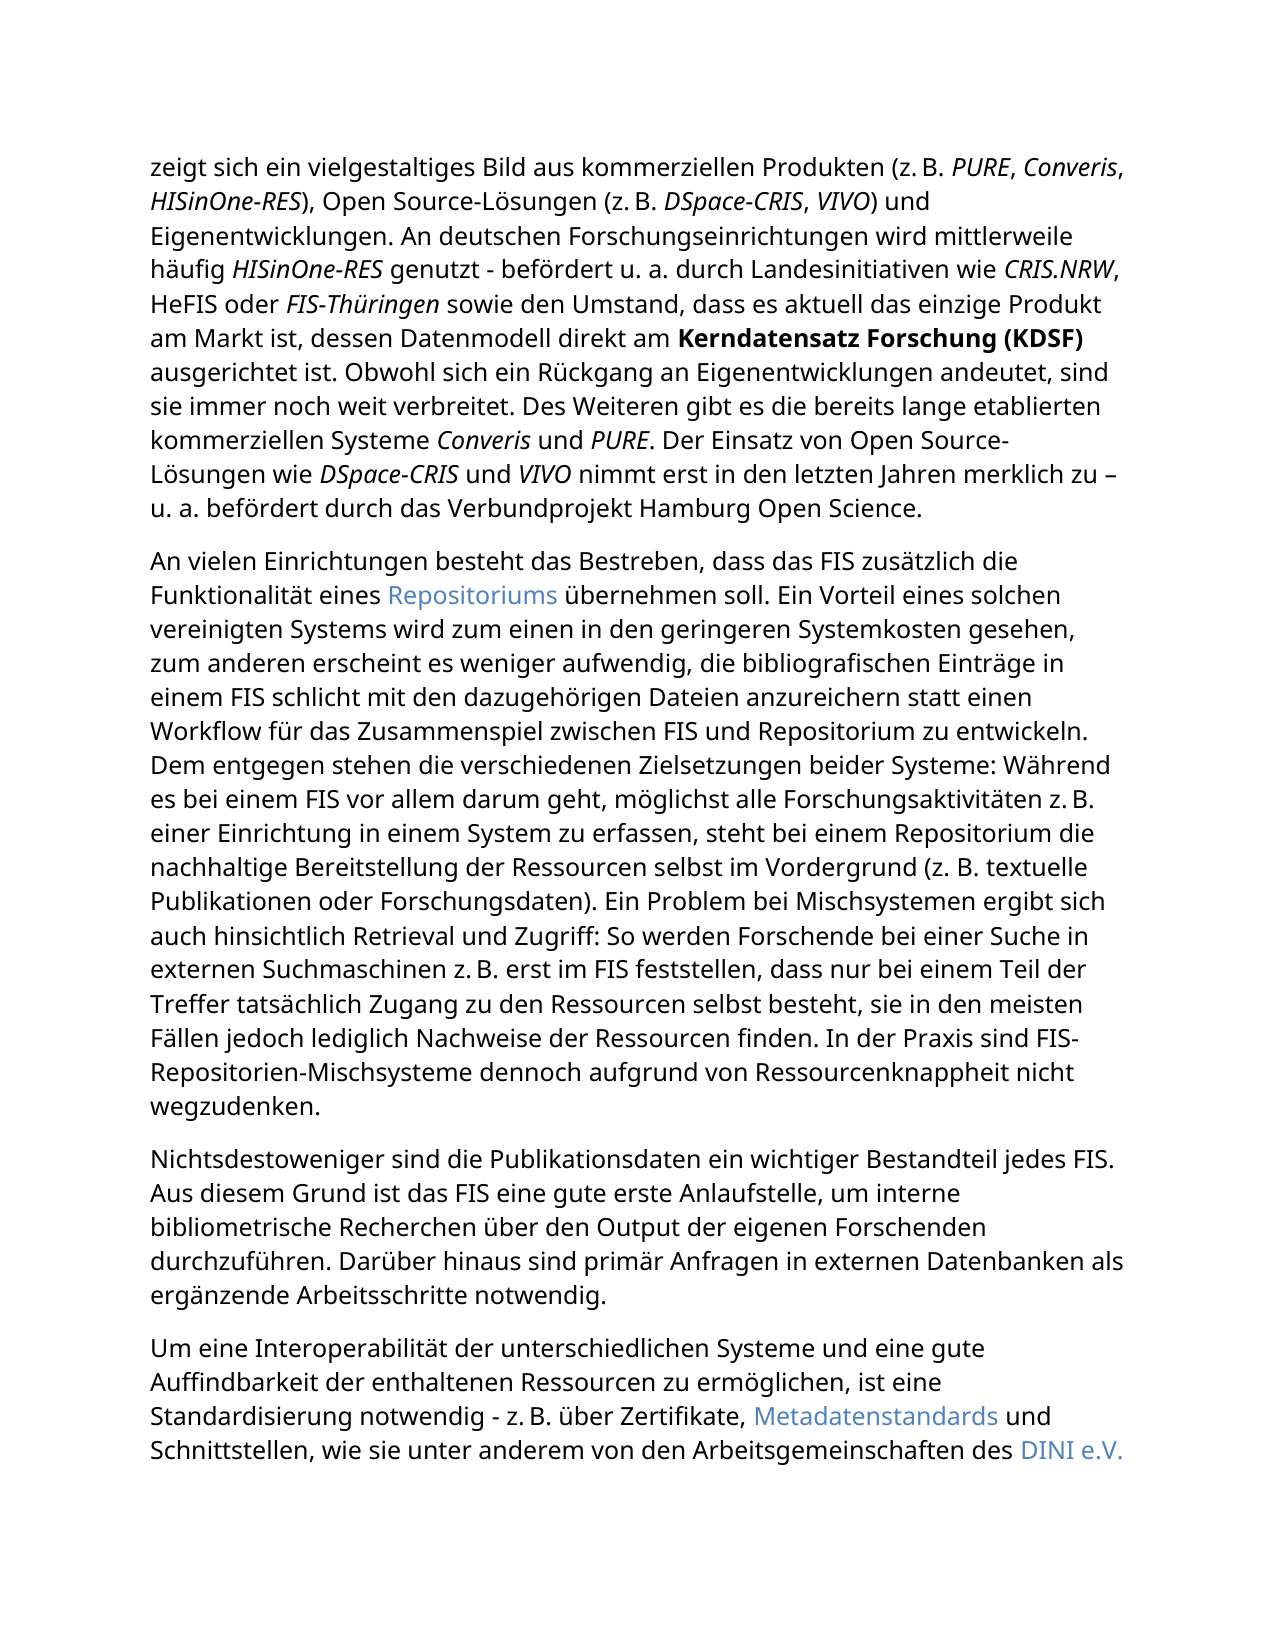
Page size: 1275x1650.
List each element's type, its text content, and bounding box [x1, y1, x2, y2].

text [150, 150, 1125, 525]
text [150, 1330, 1125, 1467]
text Nichtsdestoweniger sind die Publikationsdaten ein wichtiger Bestandteil jedes FIS. Aus diesem Grund ist das FIS eine gute erste Anlaufstelle, um interne bibliometrische Recherchen über den Output der eigenen Forschenden durchzuführen. Darüber hinaus sind primär Anfragen in externen Datenbanken als ergänzende Arbeitsschritte notwendig. [150, 1141, 1125, 1312]
text An vielen Einrichtungen besteht das Bestreben, dass das FIS zusätzlich die Funktionalität eines Repositoriums übernehmen soll. Ein Vorteil eines solchen vereinigten Systems wird zum einen in den geringeren Systemkosten gesehen, zum anderen erscheint es weniger aufwendig, die bibliografischen Einträge in einem FIS schlicht mit den dazugehörigen Dateien anzureichern statt einen Workflow für das Zusammenspiel zwischen FIS und Repositorium zu entwickeln. Dem entgegen stehen die verschiedenen Zielsetzungen beider Systeme: Während es bei einem FIS vor allem darum geht, möglichst alle Forschungsaktivitäten z. B. einer Einrichtung in einem System zu erfassen, steht bei einem Repositorium die nachhaltige Bereitstellung der Ressourcen selbst im Vordergrund (z. B. textuelle Publikationen oder Forschungsdaten). Ein Problem bei Mischsystemen ergibt sich auch hinsichtlich Retrieval und Zugriff: So werden Forschende bei einer Suche in externen Suchmaschinen z. B. erst im FIS feststellen, dass nur bei einem Teil der Treffer tatsächlich Zugang zu den Ressourcen selbst besteht, sie in den meisten Fällen jedoch lediglich Nachweise der Ressourcen finden. In der Praxis sind FIS-Repositorien-Mischsysteme dennoch aufgrund von Ressourcenknappheit nicht wegzudenken. [150, 543, 1125, 1122]
